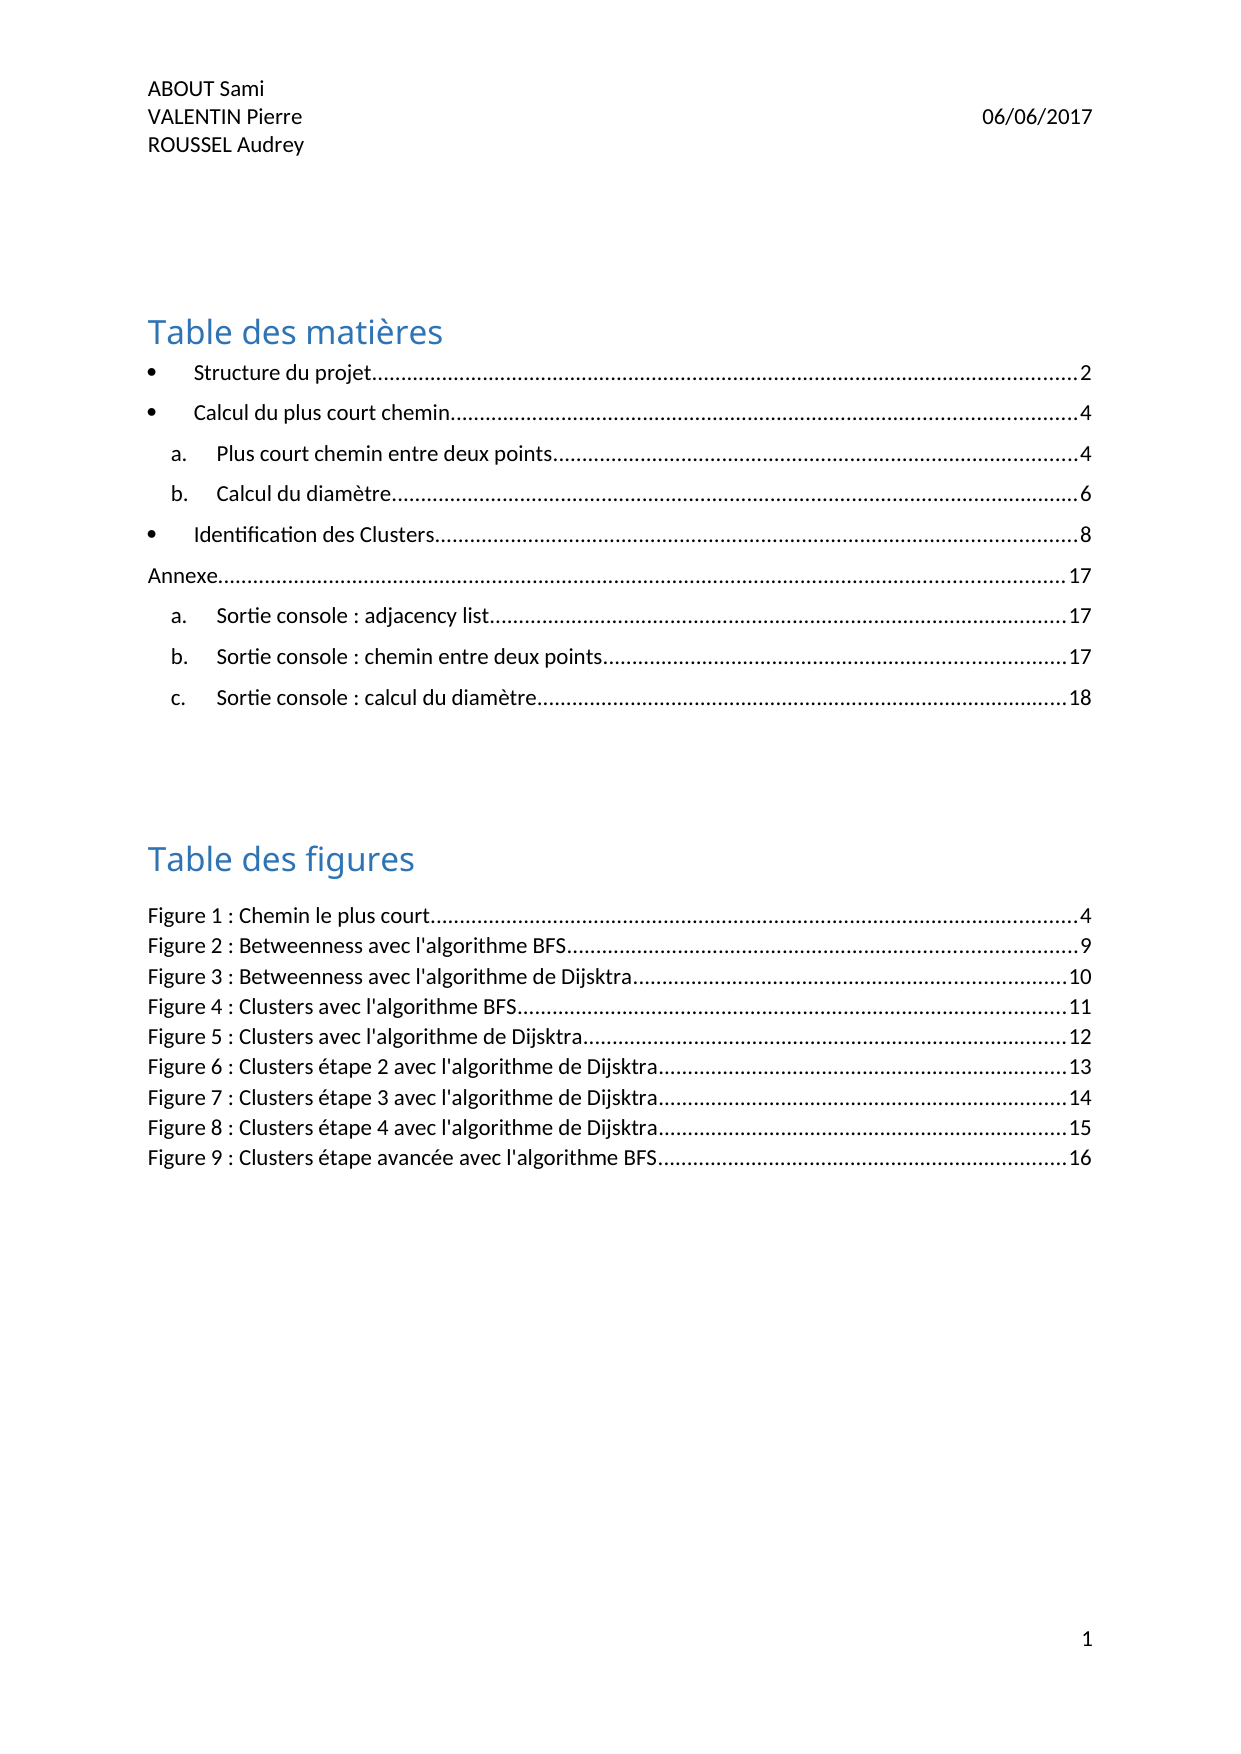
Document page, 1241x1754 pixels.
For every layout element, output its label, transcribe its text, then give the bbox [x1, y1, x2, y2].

text Figure 6 : Clusters étape 2 avec l'algorithme de Dijsktra 13 [148, 1052, 1093, 1081]
text Figure 4 : Clusters avec l'algorithme BFS 11 [148, 992, 1093, 1020]
text Figure 3 : Betweenness avec l'algorithme de Dijsktra 10 [148, 962, 1093, 990]
text Table des figures [148, 836, 1093, 881]
text Figure 1 : Chemin le plus court 4 [148, 901, 1093, 929]
text Figure 2 : Betweenness avec l'algorithme BFS 9 [148, 932, 1093, 960]
text Figure 5 : Clusters avec l'algorithme de Dijsktra 12 [148, 1022, 1093, 1050]
text Figure 8 : Clusters étape 4 avec l'algorithme de Dijsktra 15 [148, 1113, 1093, 1141]
text Figure 9 : Clusters étape avancée avec l'algorithme BFS 16 [148, 1143, 1093, 1171]
text Figure 7 : Clusters étape 3 avec l'algorithme de Dijsktra 14 [148, 1083, 1093, 1111]
